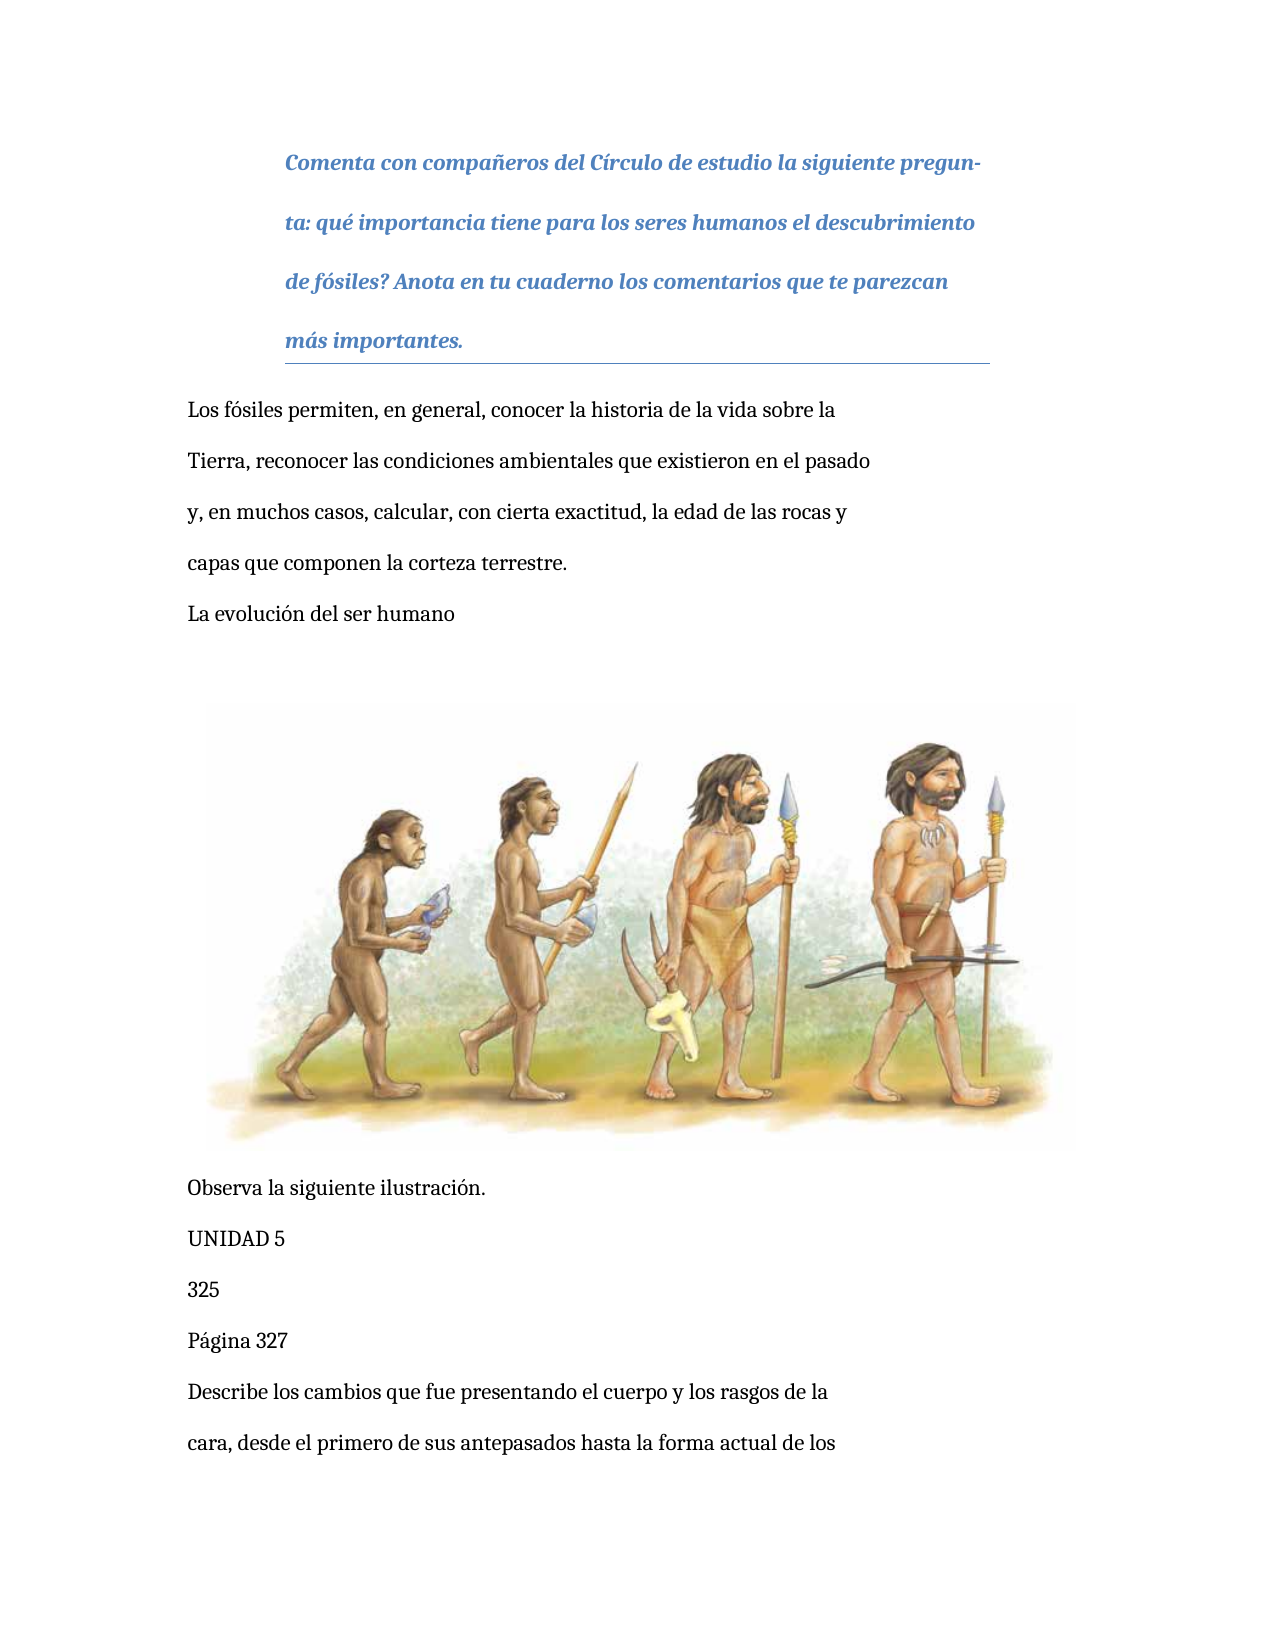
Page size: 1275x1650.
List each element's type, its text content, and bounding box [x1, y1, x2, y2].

text Los fósiles permiten, en general, conocer la historia de la vida sobre la [187, 397, 1087, 423]
text cara, desde el primero de sus antepasados hasta la forma actual de los [187, 1430, 1087, 1457]
text Comenta con compañeros del Círculo de estudio la siguiente pregun- [285, 150, 990, 176]
text Tierra, reconocer las condiciones ambientales que existieron en el pasado [187, 448, 1087, 474]
text 325 [187, 1277, 1087, 1303]
text UNIDAD 5 [187, 1226, 1087, 1252]
text Página 327 [187, 1328, 1087, 1354]
text Observa la siguiente ilustración. [187, 1175, 1087, 1201]
text ta: qué importancia tiene para los seres humanos el descubrimiento [285, 209, 990, 236]
text Describe los cambios que fue presentando el cuerpo y los rasgos de la [187, 1379, 1087, 1406]
picture [206, 703, 1077, 1151]
text más importantes. [285, 328, 990, 363]
text capas que componen la corteza terrestre. [187, 550, 1087, 576]
text La evolución del ser humano [187, 601, 1087, 627]
text de fósiles? Anota en tu cuaderno los comentarios que te parezcan [285, 269, 990, 295]
text y, en muchos casos, calcular, con cierta exactitud, la edad de las rocas y [187, 499, 1087, 525]
